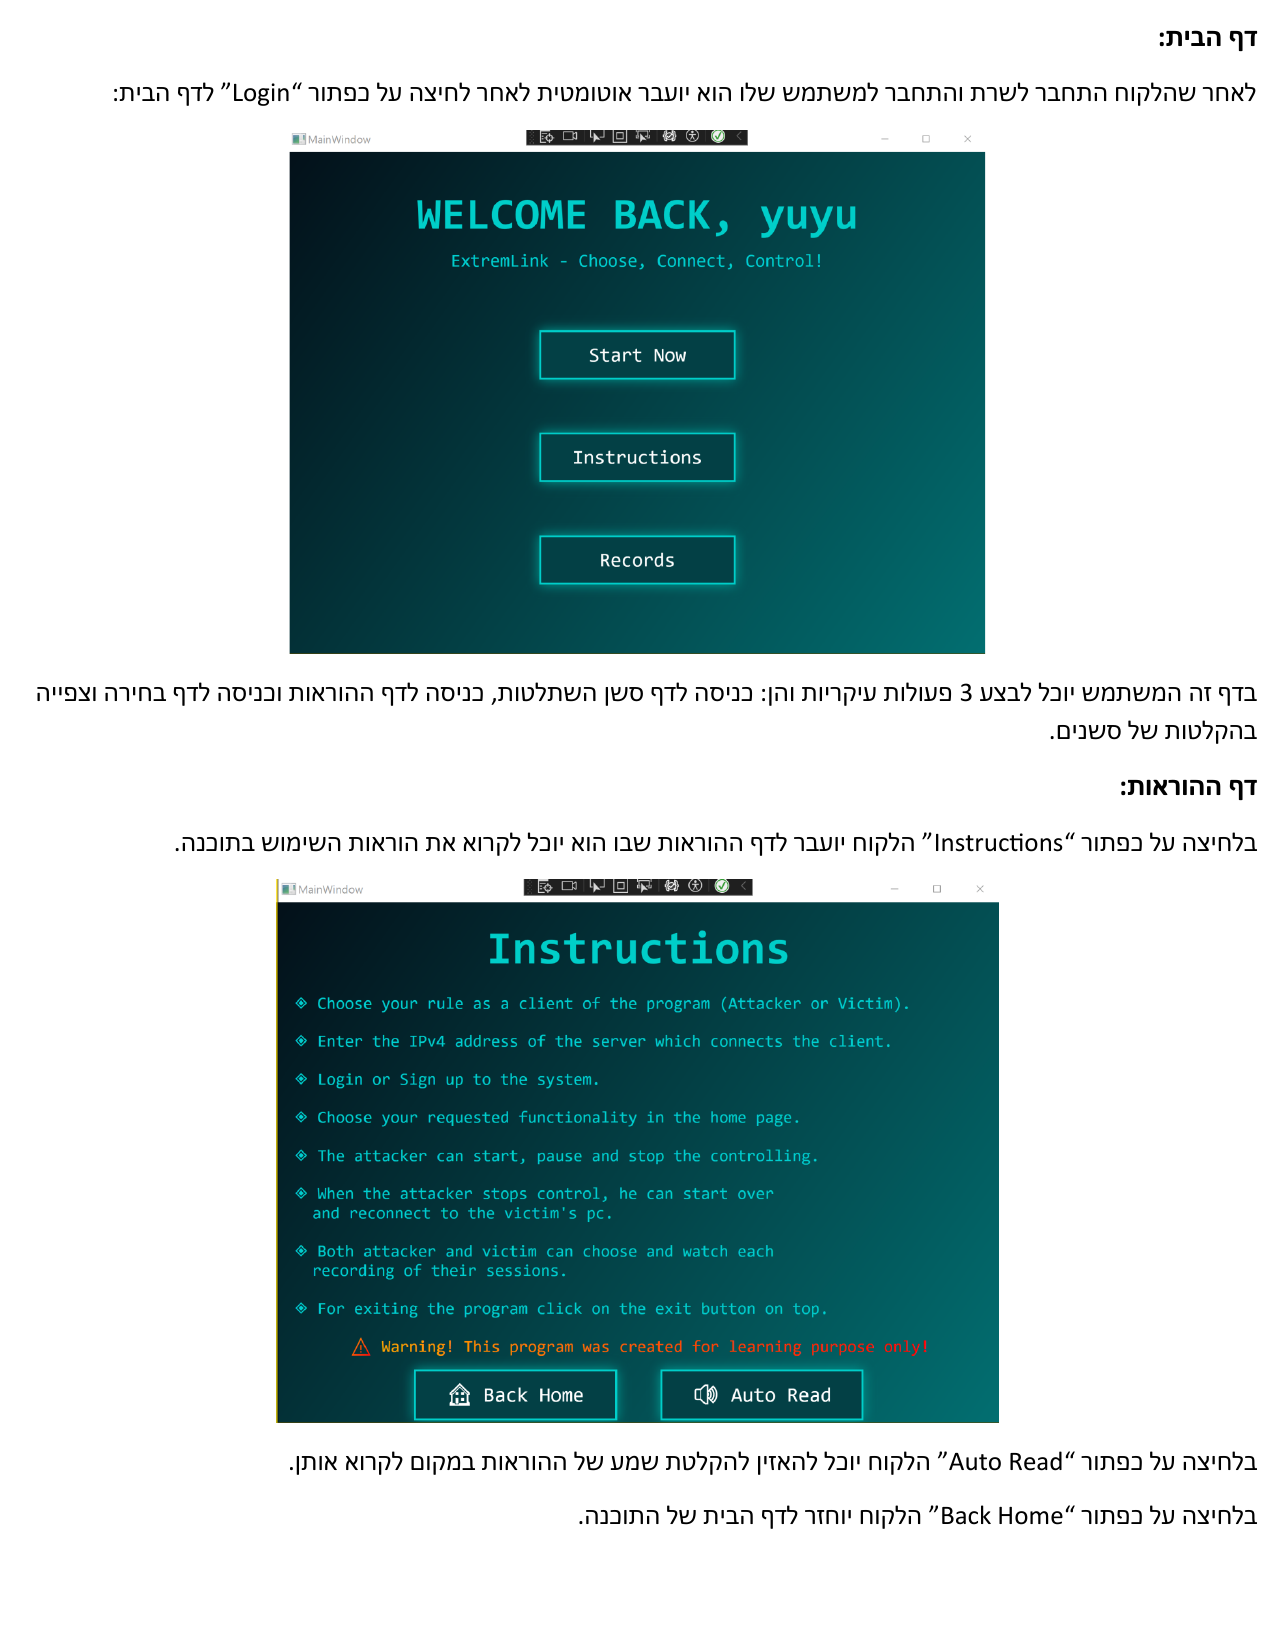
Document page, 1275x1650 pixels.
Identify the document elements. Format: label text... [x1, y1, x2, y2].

text בדף זה המשתמש יוכל לבצע 3 פעולות עיקריות והן: כניסה לדף סשן השתלטות, כניסה לדף ההוראות וכניסה לדף בחירה וצפייה בהקלטות של סשנים. [18, 675, 1257, 746]
text בלחיצה על כפתור “Back Home” הלקוח יוחזר לדף הבית של התוכנה. [18, 1498, 1257, 1531]
text דף ההוראות: [18, 767, 1257, 803]
text דף הבית: [18, 18, 1257, 53]
text לאחר שהלקוח התחבר לשרת והתחבר למשתמש שלו הוא יועבר אוטומטית לאחר לחיצה על כפתור “Login” לדף הבית: [18, 75, 1257, 108]
picture [276, 879, 999, 1423]
picture [289, 130, 986, 654]
text בלחיצה על כפתור “Instructions” הלקוח יועבר לדף ההוראות שבו הוא יוכל לקרוא את הוראות השימוש בתוכנה. [18, 825, 1257, 858]
text בלחיצה על כפתור “Auto Read” הלקוח יוכל להאזין להקלטת שמע של ההוראות במקום לקרוא אותן. [18, 1444, 1257, 1477]
